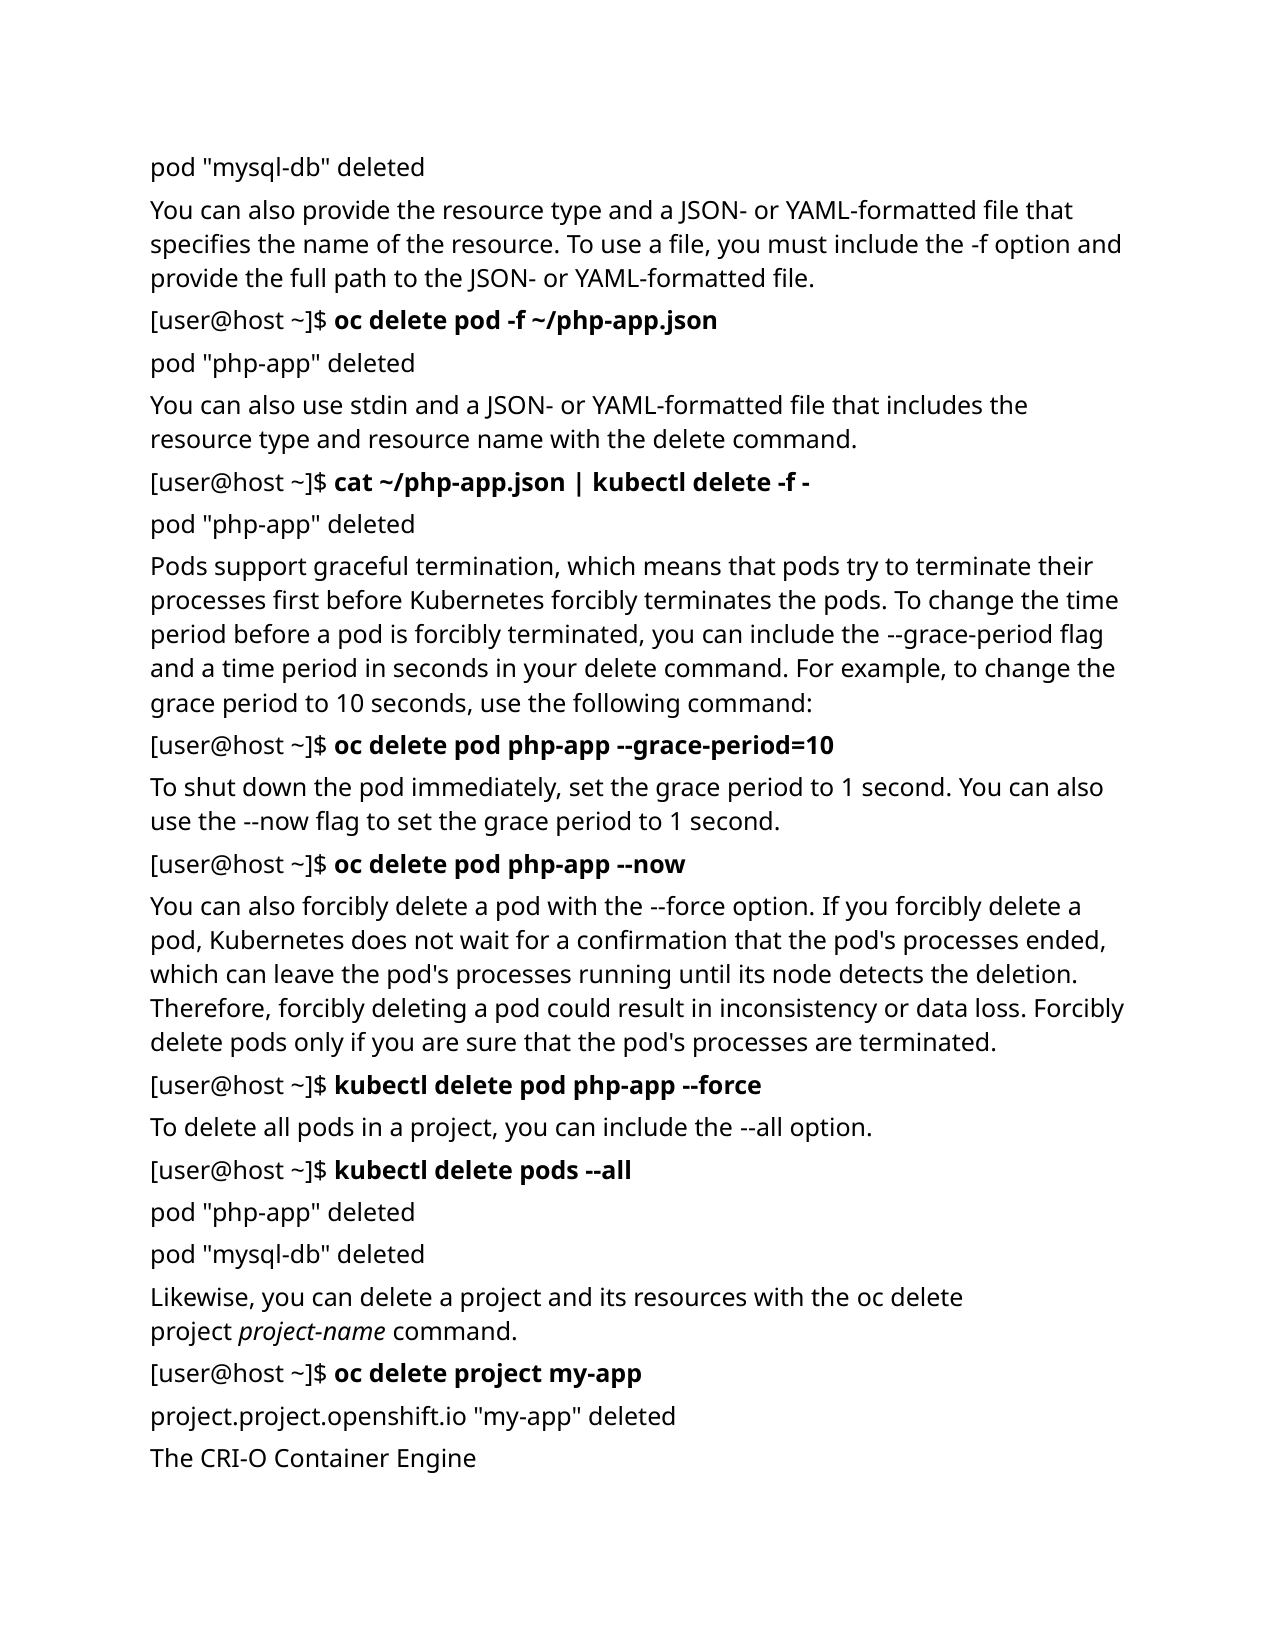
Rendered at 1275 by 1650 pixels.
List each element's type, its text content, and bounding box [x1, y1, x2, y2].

text Likewise, you can delete a project and its resources with the oc delete project project-name command. [150, 1279, 1125, 1348]
text [user@host ~]$ kubectl delete pods --all [150, 1152, 1125, 1186]
text [user@host ~]$ kubectl delete pod php-app --force [150, 1067, 1125, 1102]
text pod "mysql-db" deleted [150, 1237, 1125, 1271]
text [user@host ~]$ oc delete pod -f ~/php-app.json [150, 303, 1125, 337]
text pod "php-app" deleted [150, 1195, 1125, 1229]
text project.project.openshift.io "my-app" deleted [150, 1398, 1125, 1432]
text To shut down the pod immediately, set the grace period to 1 second. You can also use the --now flag to set the grace period to 1 second. [150, 770, 1125, 838]
text pod "php-app" deleted [150, 507, 1125, 541]
text [user@host ~]$ oc delete project my-app [150, 1356, 1125, 1390]
text You can also forcibly delete a pod with the --force option. If you forcibly delete a pod, Kubernetes does not wait for a confirmation that the pod's processes ended, which can leave the pod's processes running until its node detects the deletion. Therefore, forcibly deleting a pod could result in inconsistency or data loss. Forcibly delete pods only if you are sure that the pod's processes are terminated. [150, 889, 1125, 1059]
text The CRI-O Container Engine [150, 1441, 1125, 1475]
text pod "mysql-db" deleted [150, 150, 1125, 184]
text pod "php-app" deleted [150, 345, 1125, 379]
text [user@host ~]$ oc delete pod php-app --grace-period=10 [150, 728, 1125, 762]
text [user@host ~]$ oc delete pod php-app --now [150, 846, 1125, 881]
text Pods support graceful termination, which means that pods try to terminate their processes first before Kubernetes forcibly terminates the pods. To change the time period before a pod is forcibly terminated, you can include the --grace-period flag and a time period in seconds in your delete command. For example, to change the grace period to 10 seconds, use the following command: [150, 549, 1125, 719]
text [user@host ~]$ cat ~/php-app.json | kubectl delete -f - [150, 464, 1125, 498]
text You can also provide the resource type and a JSON- or YAML-formatted file that specifies the name of the resource. To use a file, you must include the -f option and provide the full path to the JSON- or YAML-formatted file. [150, 192, 1125, 294]
text You can also use stdin and a JSON- or YAML-formatted file that includes the resource type and resource name with the delete command. [150, 388, 1125, 456]
text To delete all pods in a project, you can include the --all option. [150, 1110, 1125, 1144]
